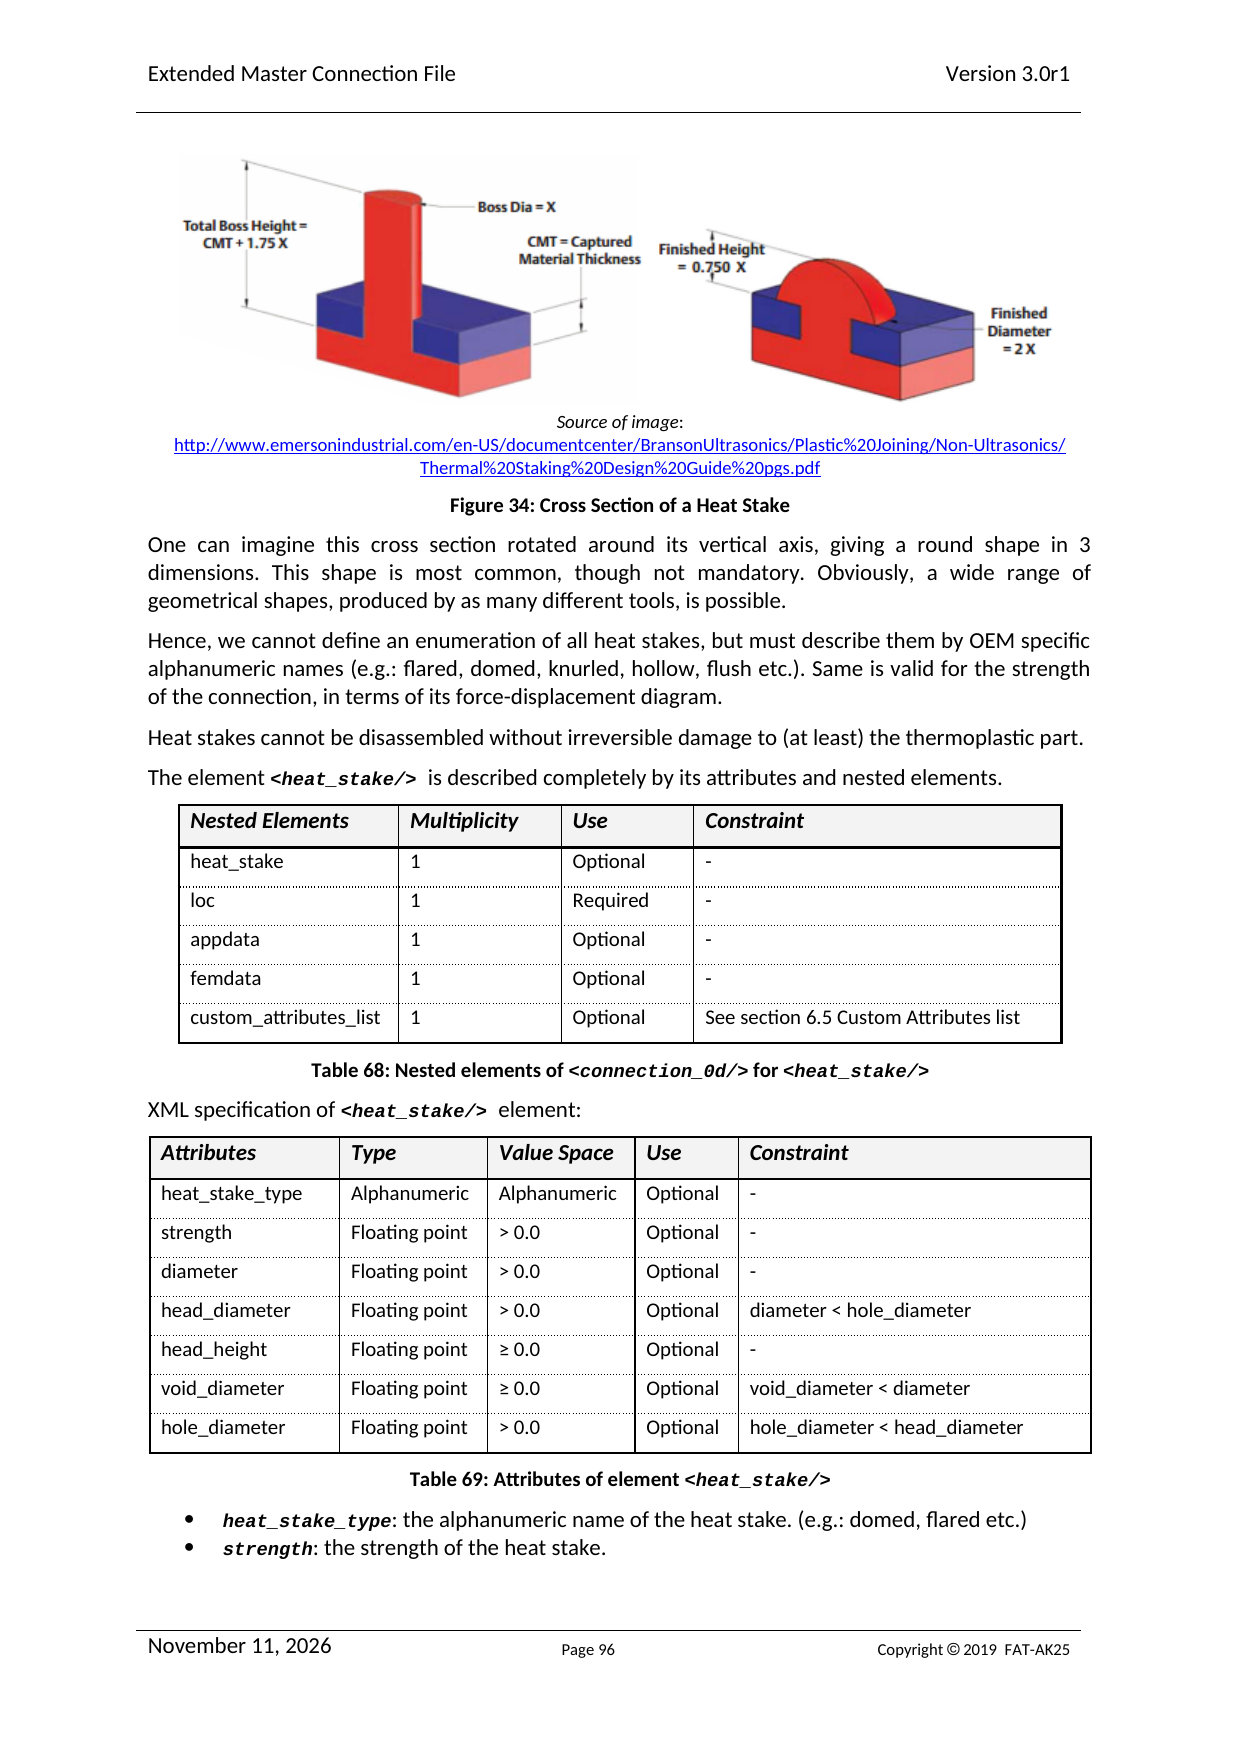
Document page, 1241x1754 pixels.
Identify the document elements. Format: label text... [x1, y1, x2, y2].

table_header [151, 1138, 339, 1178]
text One can imagine this cross section rotated around its vertical axis, giving a round shape in 3 dimensions. This shape is most common, though not mandatory. Obviously, a wide range of geometrical shapes, produced by as many different tools, is possible. [148, 530, 1092, 614]
text The element <heat_stake/> is described completely by its attributes and nested elements. [148, 763, 1092, 791]
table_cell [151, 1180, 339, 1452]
text Hence, we cannot define an enumeration of all heat stakes, but must describe them by OEM specific alphanumeric names (e.g.: flared, domed, knurled, hollow, flush etc.). Same is valid for the strength of the connection, in terms of its force-displacement diagram. [148, 626, 1092, 710]
text Heat stakes cannot be disassembled without irreversible damage to (at least) the thermoplastic part. [148, 723, 1092, 751]
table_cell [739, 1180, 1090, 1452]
text XML specification of <heat_stake/> element: [148, 1095, 1092, 1123]
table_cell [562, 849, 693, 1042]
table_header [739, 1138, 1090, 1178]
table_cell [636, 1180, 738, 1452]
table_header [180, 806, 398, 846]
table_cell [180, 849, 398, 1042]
text Figure 33: Cross Section of a Heat Stake [148, 492, 1092, 517]
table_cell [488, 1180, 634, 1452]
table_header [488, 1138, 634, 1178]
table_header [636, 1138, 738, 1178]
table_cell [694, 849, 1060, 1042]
list heat_stake_type: the alphanumeric name of the heat stake. (e.g.: domed, flared etc.) [185, 1505, 1092, 1533]
text Table 65: Nested elements of <connection_0d/> for <heat_stake/> [148, 1057, 1092, 1083]
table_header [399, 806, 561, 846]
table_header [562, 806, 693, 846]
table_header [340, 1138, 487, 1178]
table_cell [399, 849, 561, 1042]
text Table 66: Attributes of element <heat_stake/> [148, 1467, 1092, 1492]
text Source of image: [148, 411, 1092, 433]
list strength: the strength of the heat stake. [185, 1533, 1092, 1561]
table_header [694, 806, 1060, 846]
text http://www.emersonindustrial.com/en-US/documentcenter/BransonUltrasonics/Plastic%20Joining/Non-Ultrasonics/Thermal%20Staking%20Design%20Guide%20pgs.pdf [148, 433, 1092, 479]
picture [177, 153, 1063, 411]
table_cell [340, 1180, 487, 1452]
